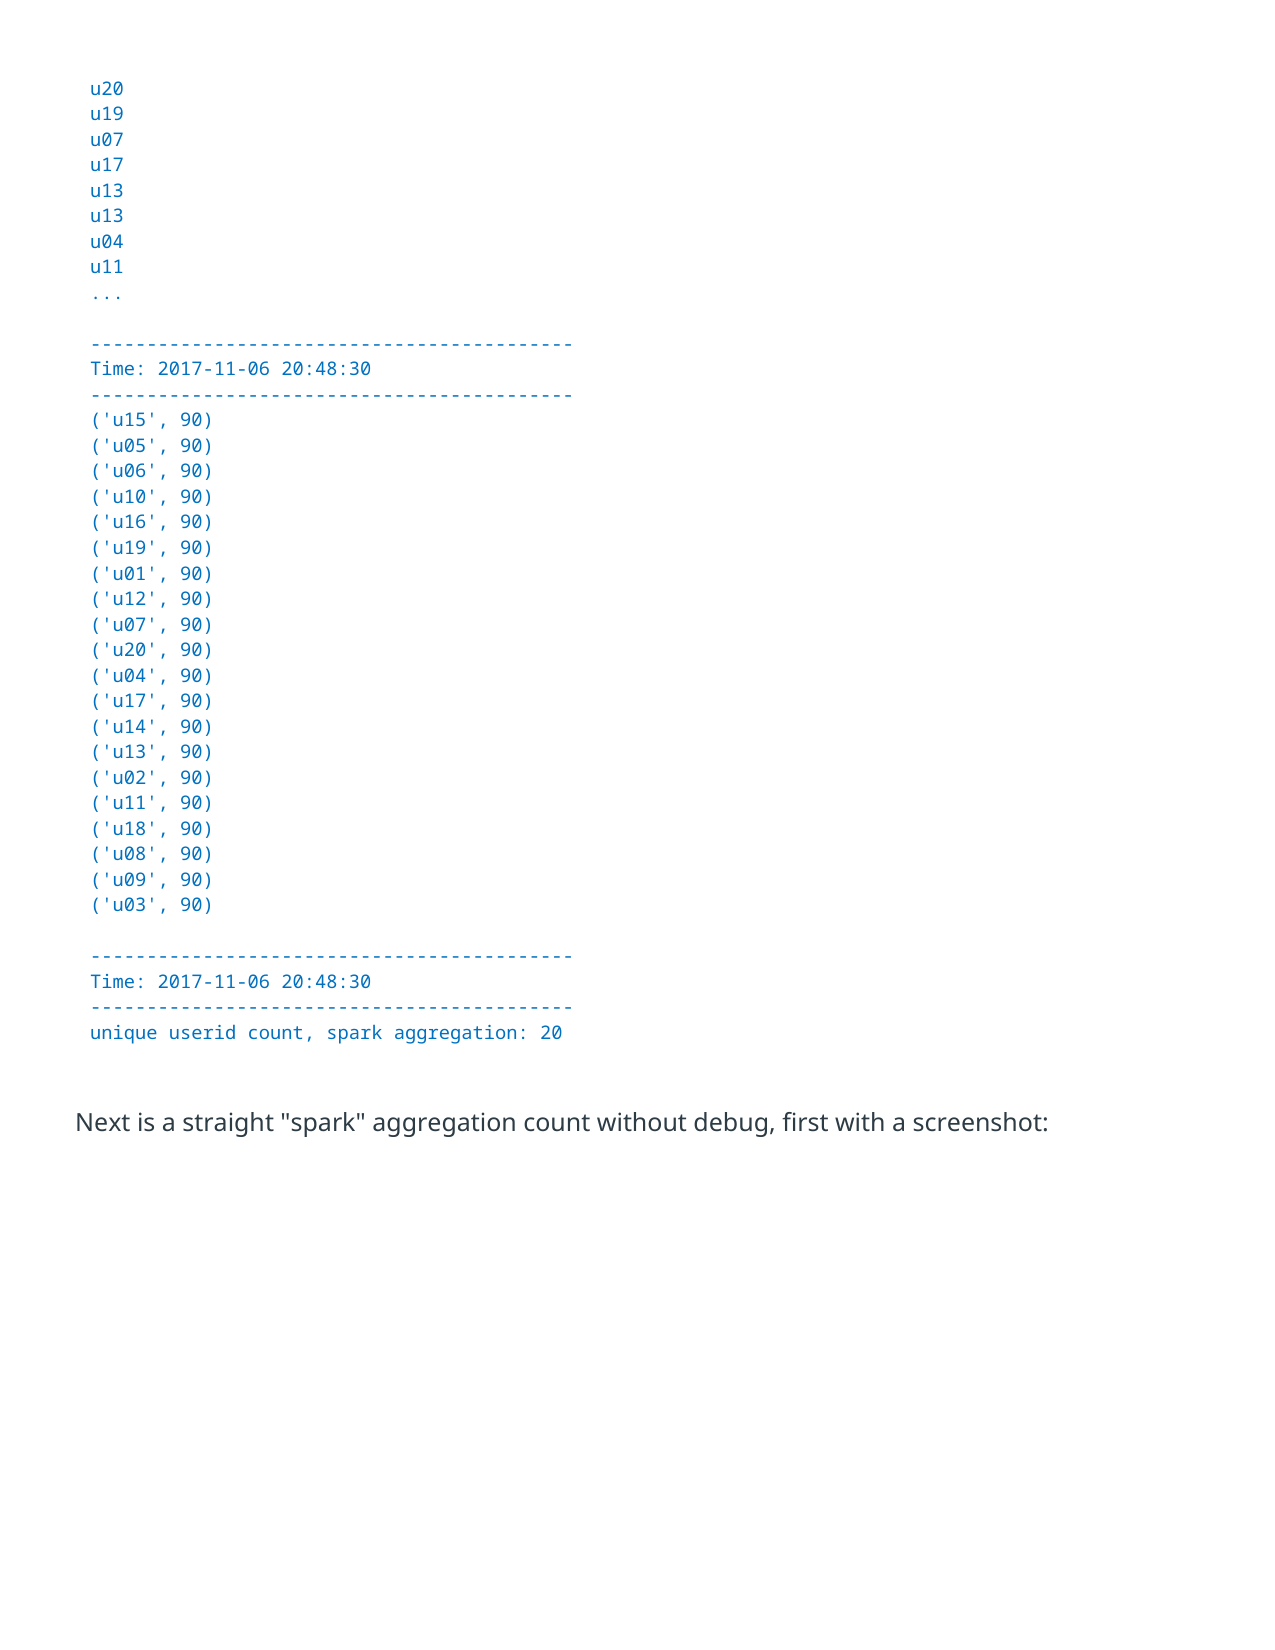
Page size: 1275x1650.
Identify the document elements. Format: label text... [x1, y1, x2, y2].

text Time: 2017-11-06 20:48:30 [90, 968, 1200, 994]
text ('u06', 90) [90, 458, 1200, 483]
text u19 [90, 101, 1200, 126]
text ('u17', 90) [90, 687, 1200, 713]
text ('u04', 90) [90, 662, 1200, 687]
text ('u02', 90) [90, 764, 1200, 789]
text ('u07', 90) [90, 611, 1200, 636]
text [90, 330, 1200, 356]
text ('u15', 90) [90, 407, 1200, 432]
text ('u10', 90) [90, 483, 1200, 509]
text unique userid count, spark aggregation: 20 [90, 1019, 1200, 1045]
text ('u12', 90) [90, 585, 1200, 611]
text ('u18', 90) [90, 815, 1200, 841]
text ------------------------------------------- [90, 943, 1200, 968]
text ('u19', 90) [90, 534, 1200, 560]
text u11 [90, 254, 1200, 279]
text u07 [90, 126, 1200, 152]
text u13 [90, 177, 1200, 203]
text ('u11', 90) [90, 789, 1200, 815]
text Time: 2017-11-06 20:48:30 [90, 356, 1200, 381]
text ('u16', 90) [90, 509, 1200, 534]
text ... [90, 279, 1200, 305]
text u17 [90, 152, 1200, 177]
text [90, 381, 1200, 407]
text ('u01', 90) [90, 560, 1200, 585]
text ('u08', 90) [90, 841, 1200, 866]
text u13 [90, 203, 1200, 228]
text ('u03', 90) [90, 892, 1200, 917]
text u04 [90, 228, 1200, 254]
text ('u20', 90) [90, 636, 1200, 662]
text u20 [90, 75, 1200, 101]
text ('u13', 90) [90, 738, 1200, 764]
text Next is a straight "spark" aggregation count without debug, first with a screenshot: [75, 1104, 1200, 1138]
text ('u09', 90) [90, 866, 1200, 892]
text ('u14', 90) [90, 713, 1200, 738]
text ------------------------------------------- [90, 994, 1200, 1019]
text ('u05', 90) [90, 432, 1200, 458]
